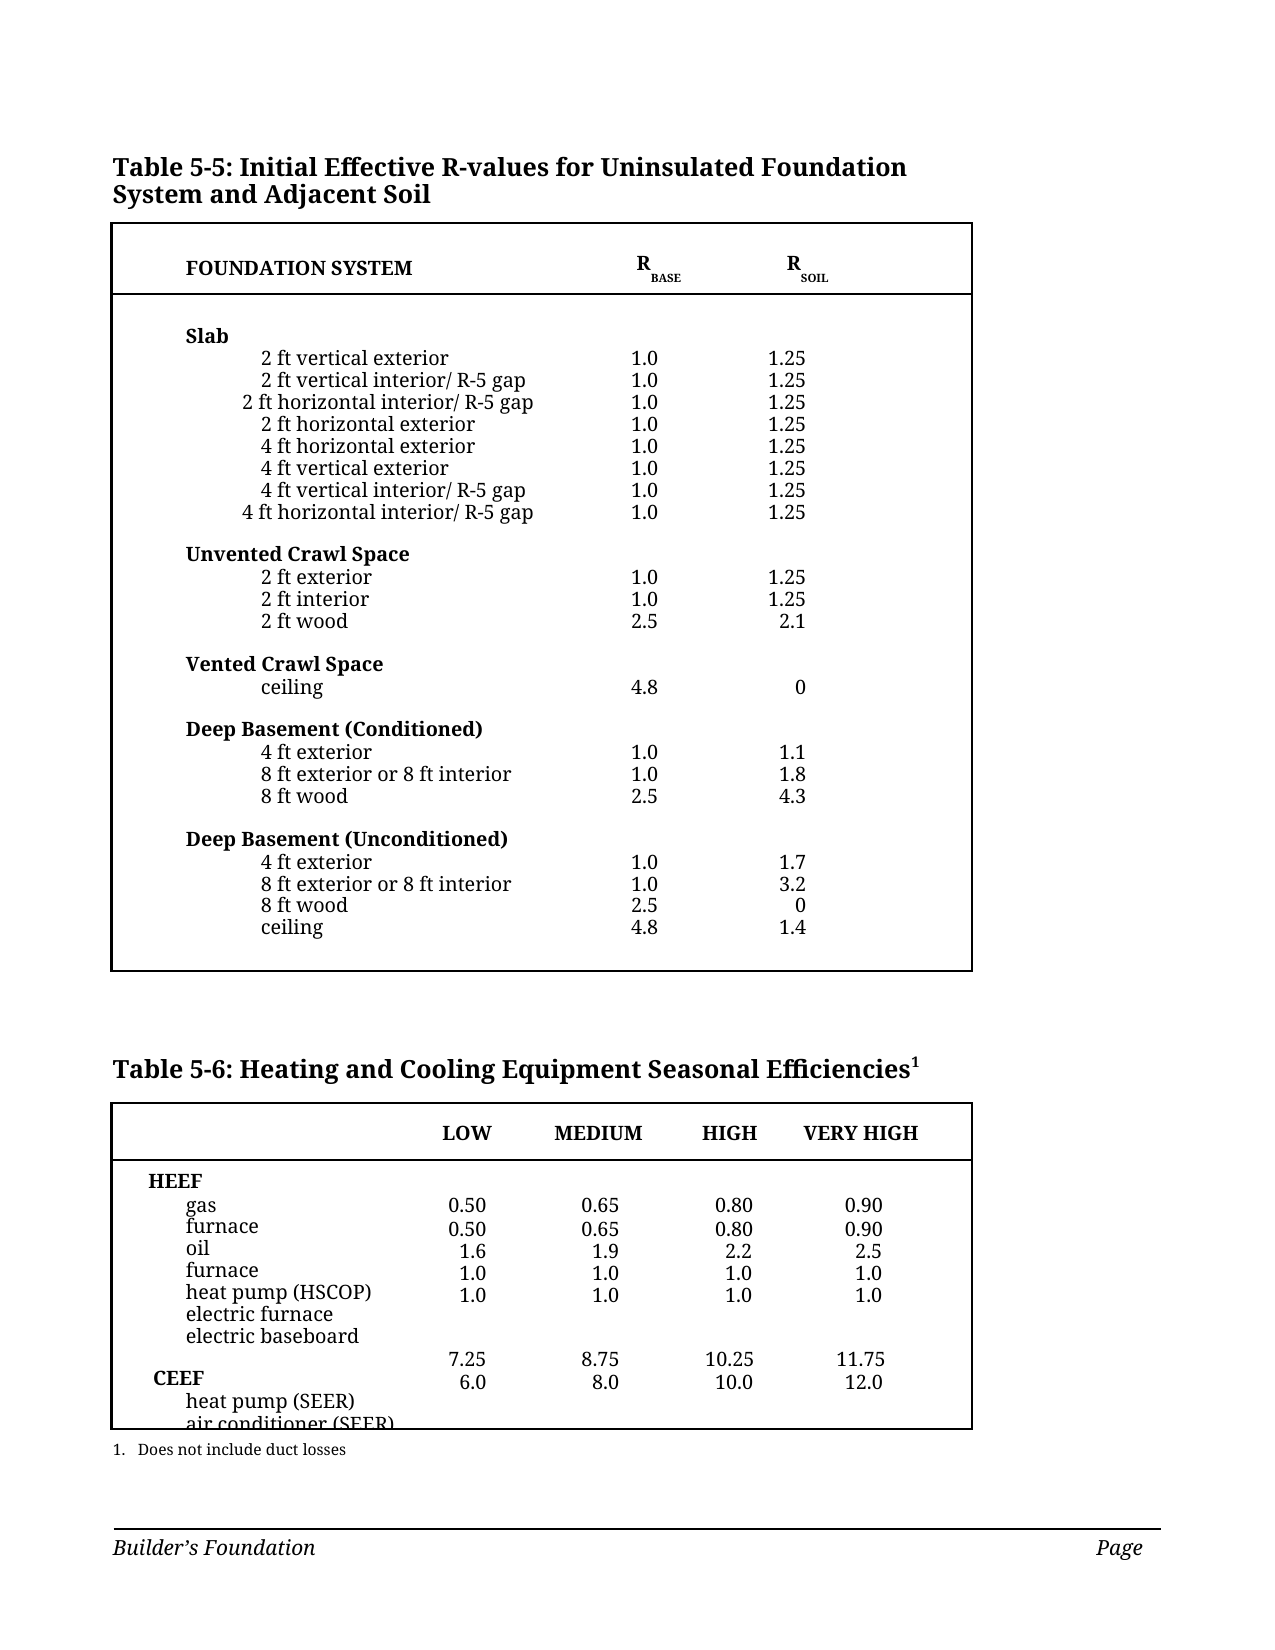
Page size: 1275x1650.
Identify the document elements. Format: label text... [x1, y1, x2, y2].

list Does not include duct losses [113, 1439, 1175, 1460]
subtitle Table 5-5: Initial Effective R-values for Uninsulated Foundation System and Adjacent Soil [113, 155, 932, 209]
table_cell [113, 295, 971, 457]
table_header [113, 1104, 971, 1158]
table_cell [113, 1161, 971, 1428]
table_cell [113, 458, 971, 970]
text Table 5-6: Heating and Cooling Equipment Seasonal Efficiencies1 [113, 1051, 1174, 1086]
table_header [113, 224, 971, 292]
